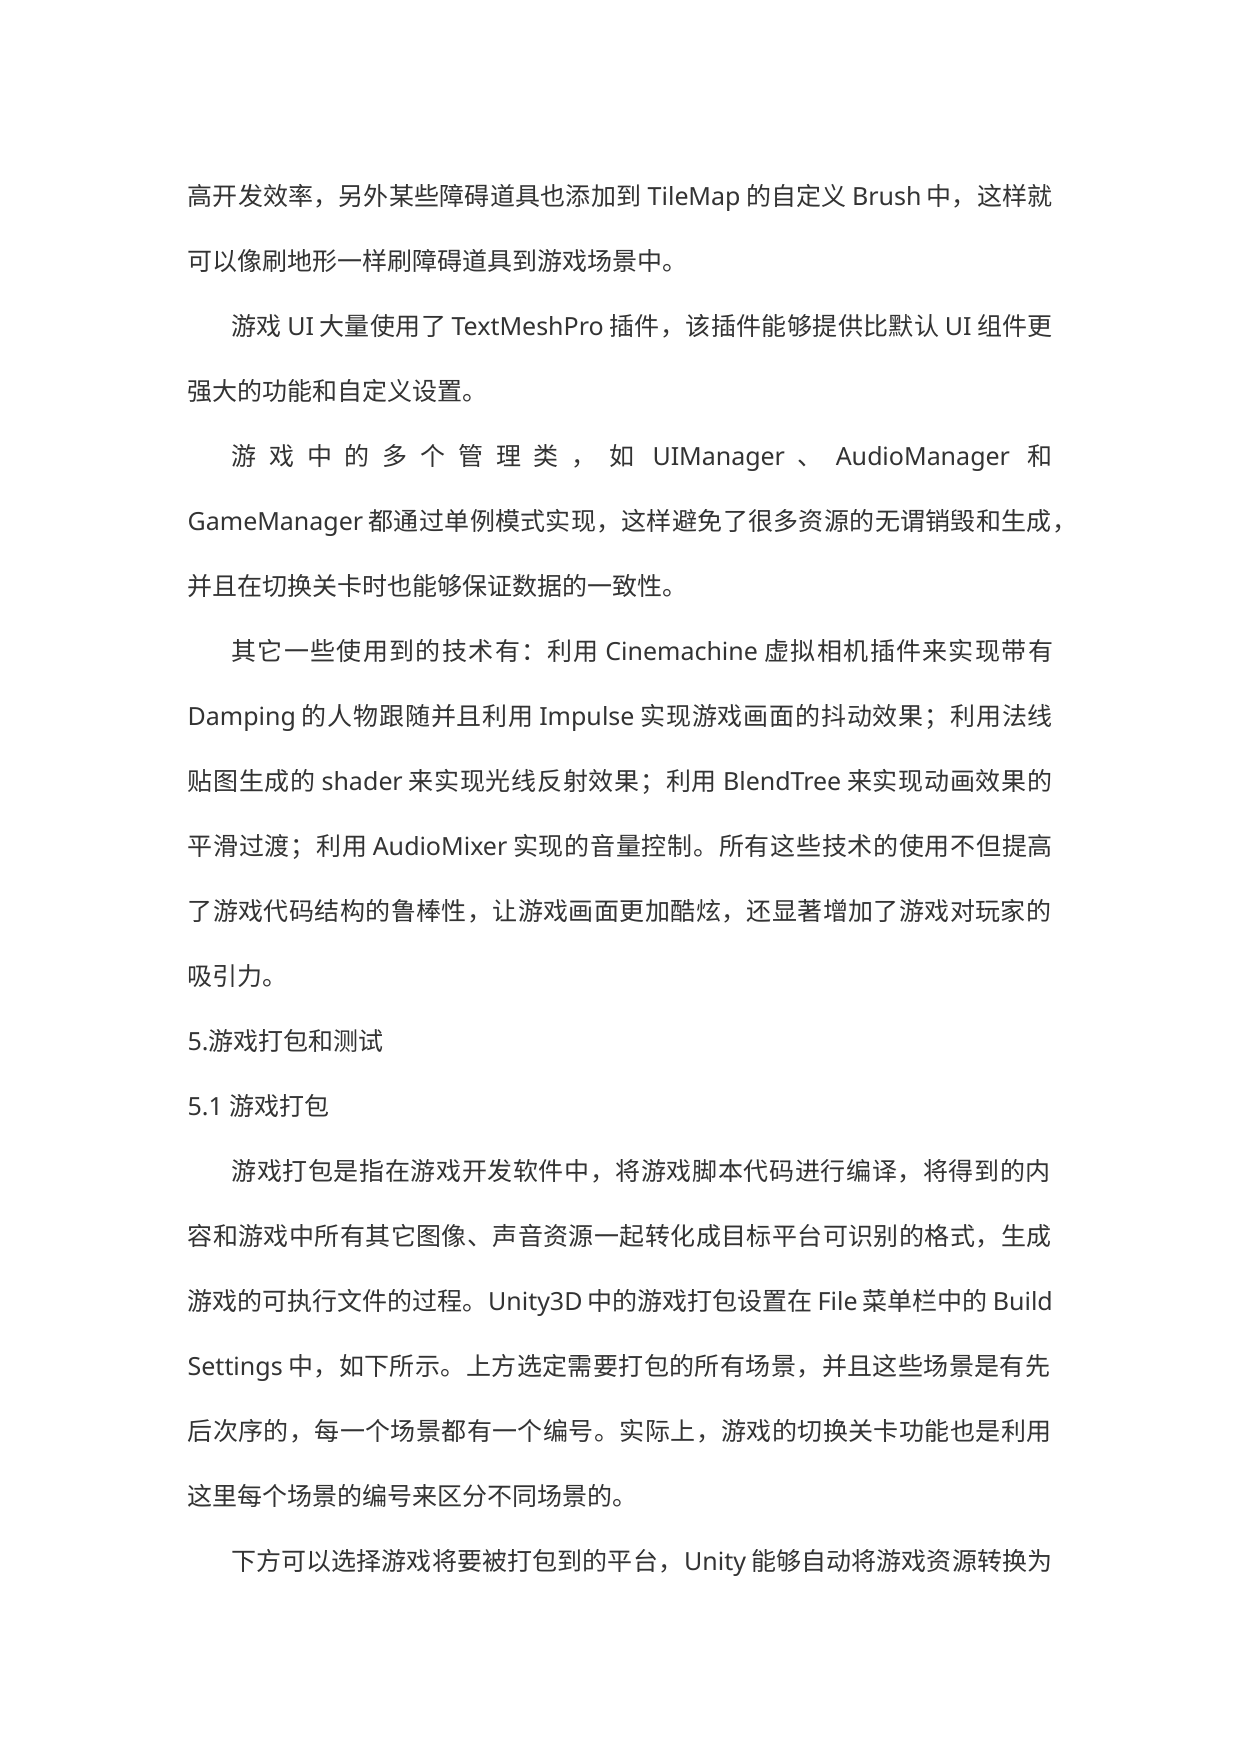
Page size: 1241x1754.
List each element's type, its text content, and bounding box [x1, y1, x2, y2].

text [187, 1527, 1053, 1592]
text 游戏打包是指在游戏开发软件中，将游戏脚本代码进行编译，将得到的内容和游戏中所有其它图像、声音资源一起转化成目标平台可识别的格式，生成游戏的可执行文件的过程。Unity3D中的游戏打包设置在File菜单栏中的Build Settings中，如下所示。上方选定需要打包的所有场景，并且这些场景是有先后次序的，每一个场景都有一个编号。实际上，游戏的切换关卡功能也是利用这里每个场景的编号来区分不同场景的。 [187, 1137, 1053, 1527]
text 其它一些使用到的技术有：利用Cinemachine虚拟相机插件来实现带有Damping的人物跟随并且利用Impulse实现游戏画面的抖动效果；利用法线贴图生成的shader来实现光线反射效果；利用BlendTree来实现动画效果的平滑过渡；利用AudioMixer实现的音量控制。所有这些技术的使用不但提高了游戏代码结构的鲁棒性，让游戏画面更加酷炫，还显著增加了游戏对玩家的吸引力。 [187, 617, 1053, 1007]
text 5.游戏打包和测试 [187, 1007, 1053, 1072]
text 5.1 游戏打包 [187, 1072, 1053, 1137]
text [187, 162, 1053, 292]
text 游戏中的多个管理类，如UIManager、AudioManager和GameManager都通过单例模式实现，这样避免了很多资源的无谓销毁和生成，并且在切换关卡时也能够保证数据的一致性。 [187, 422, 1053, 617]
text 游戏UI大量使用了TextMeshPro插件，该插件能够提供比默认UI组件更强大的功能和自定义设置。 [187, 292, 1053, 422]
